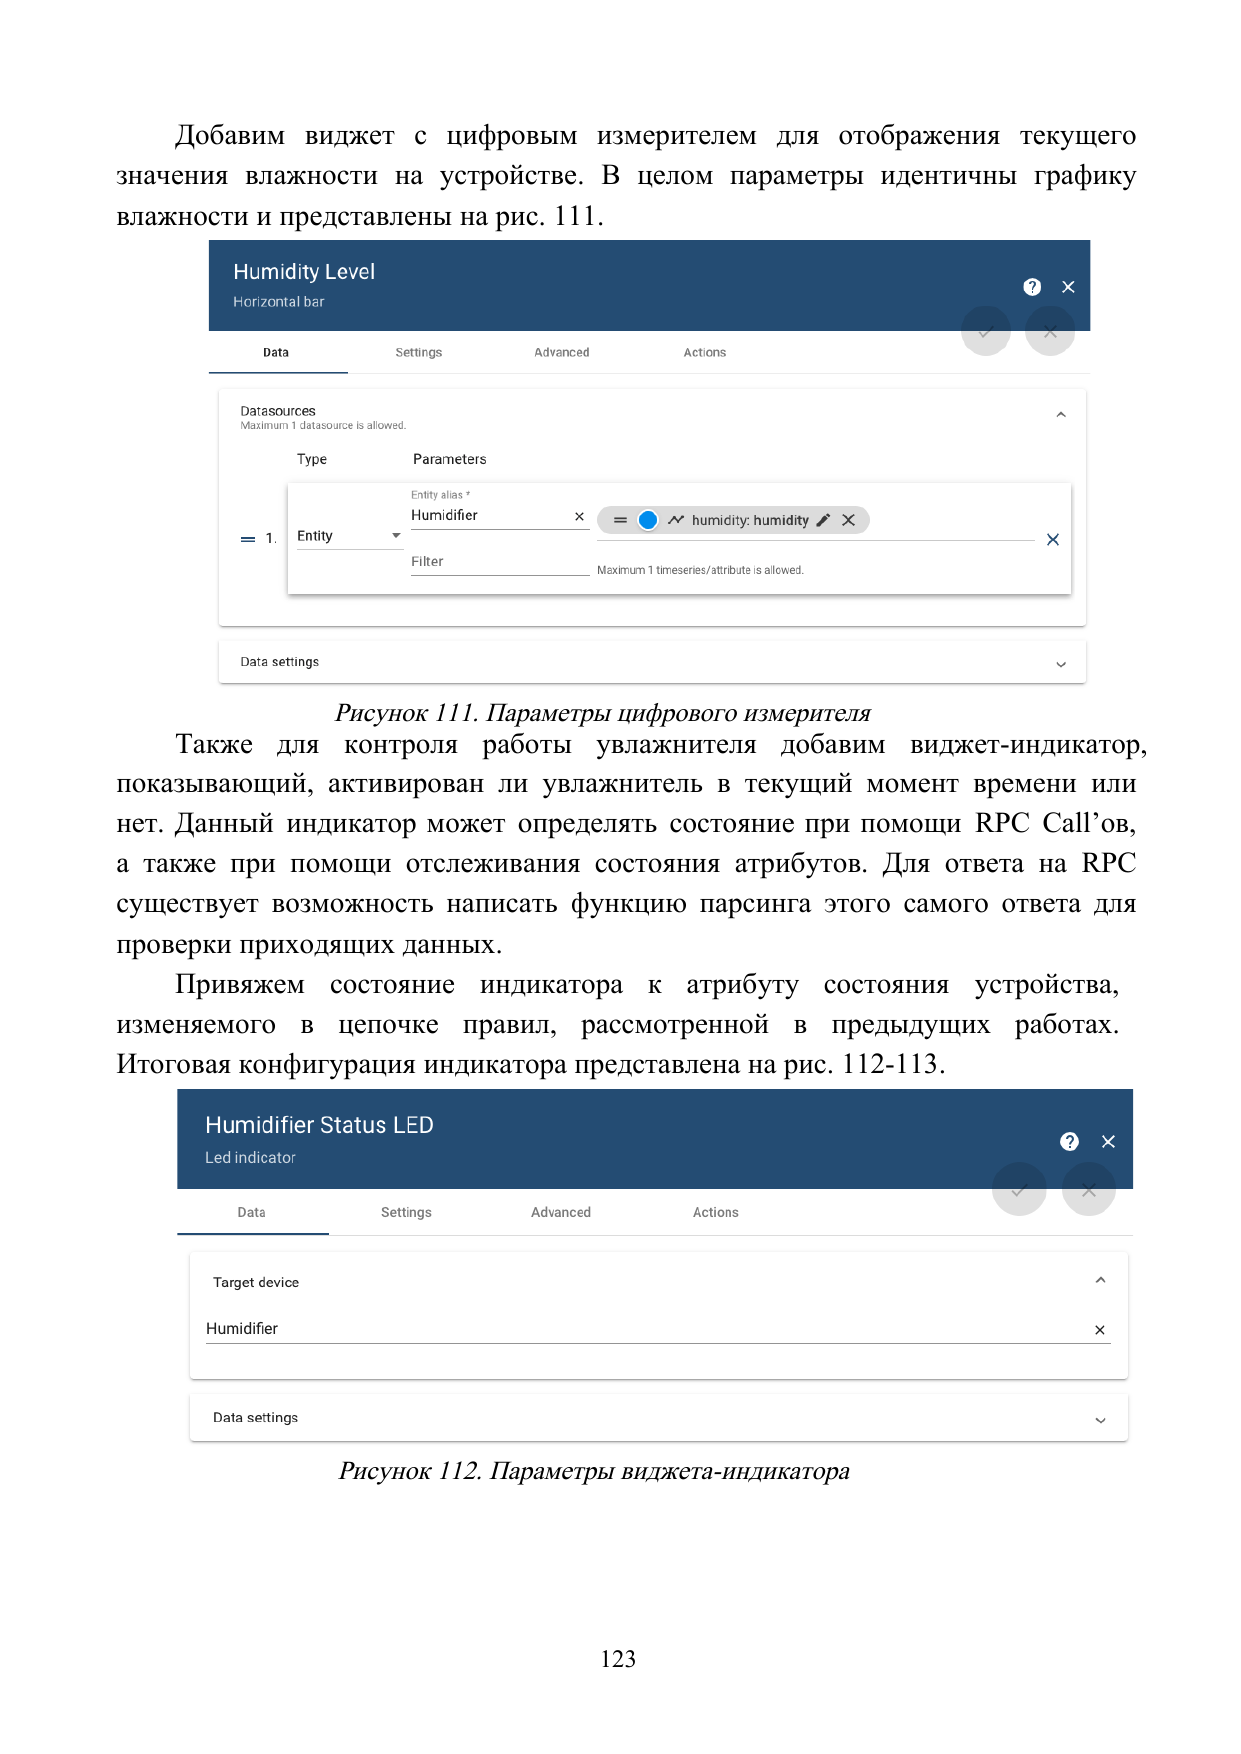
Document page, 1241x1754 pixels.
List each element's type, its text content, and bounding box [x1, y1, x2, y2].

picture [177, 1089, 1134, 1449]
text 123 [599, 1646, 1188, 1673]
picture [208, 240, 1091, 691]
text Привяжем состояние индикатора к атрибуту состояния устройства, изменяемого в цепочке правил, рассмотренной в предыдущих работах. Итоговая конфигурация индикатора представлена на рис. 112-113. [116, 961, 1137, 1082]
text Также для контроля работы увлажнителя добавим виджет-индикатор, [175, 728, 1188, 760]
text показывающий, активирован ли увлажнитель в текущий момент времени или нет. Данный индикатор может определять состояние при помощи RPC Call’ов, а также при помощи отслеживания состояния атрибутов. Для ответа на RPC существует возможность написать функцию парсинга этого самого ответа для проверки приходящих данных. [116, 760, 1137, 961]
text Рисунок 112. Параметры виджета-индикатора [337, 1456, 1188, 1486]
text Рисунок 111. Параметры цифрового измерителя [334, 698, 1188, 728]
text Добавим виджет с цифровым измерителем для отображения текущего значения влажности на устройстве. В целом параметры идентичны графику влажности и представлены на рис. 111. [116, 112, 1137, 233]
